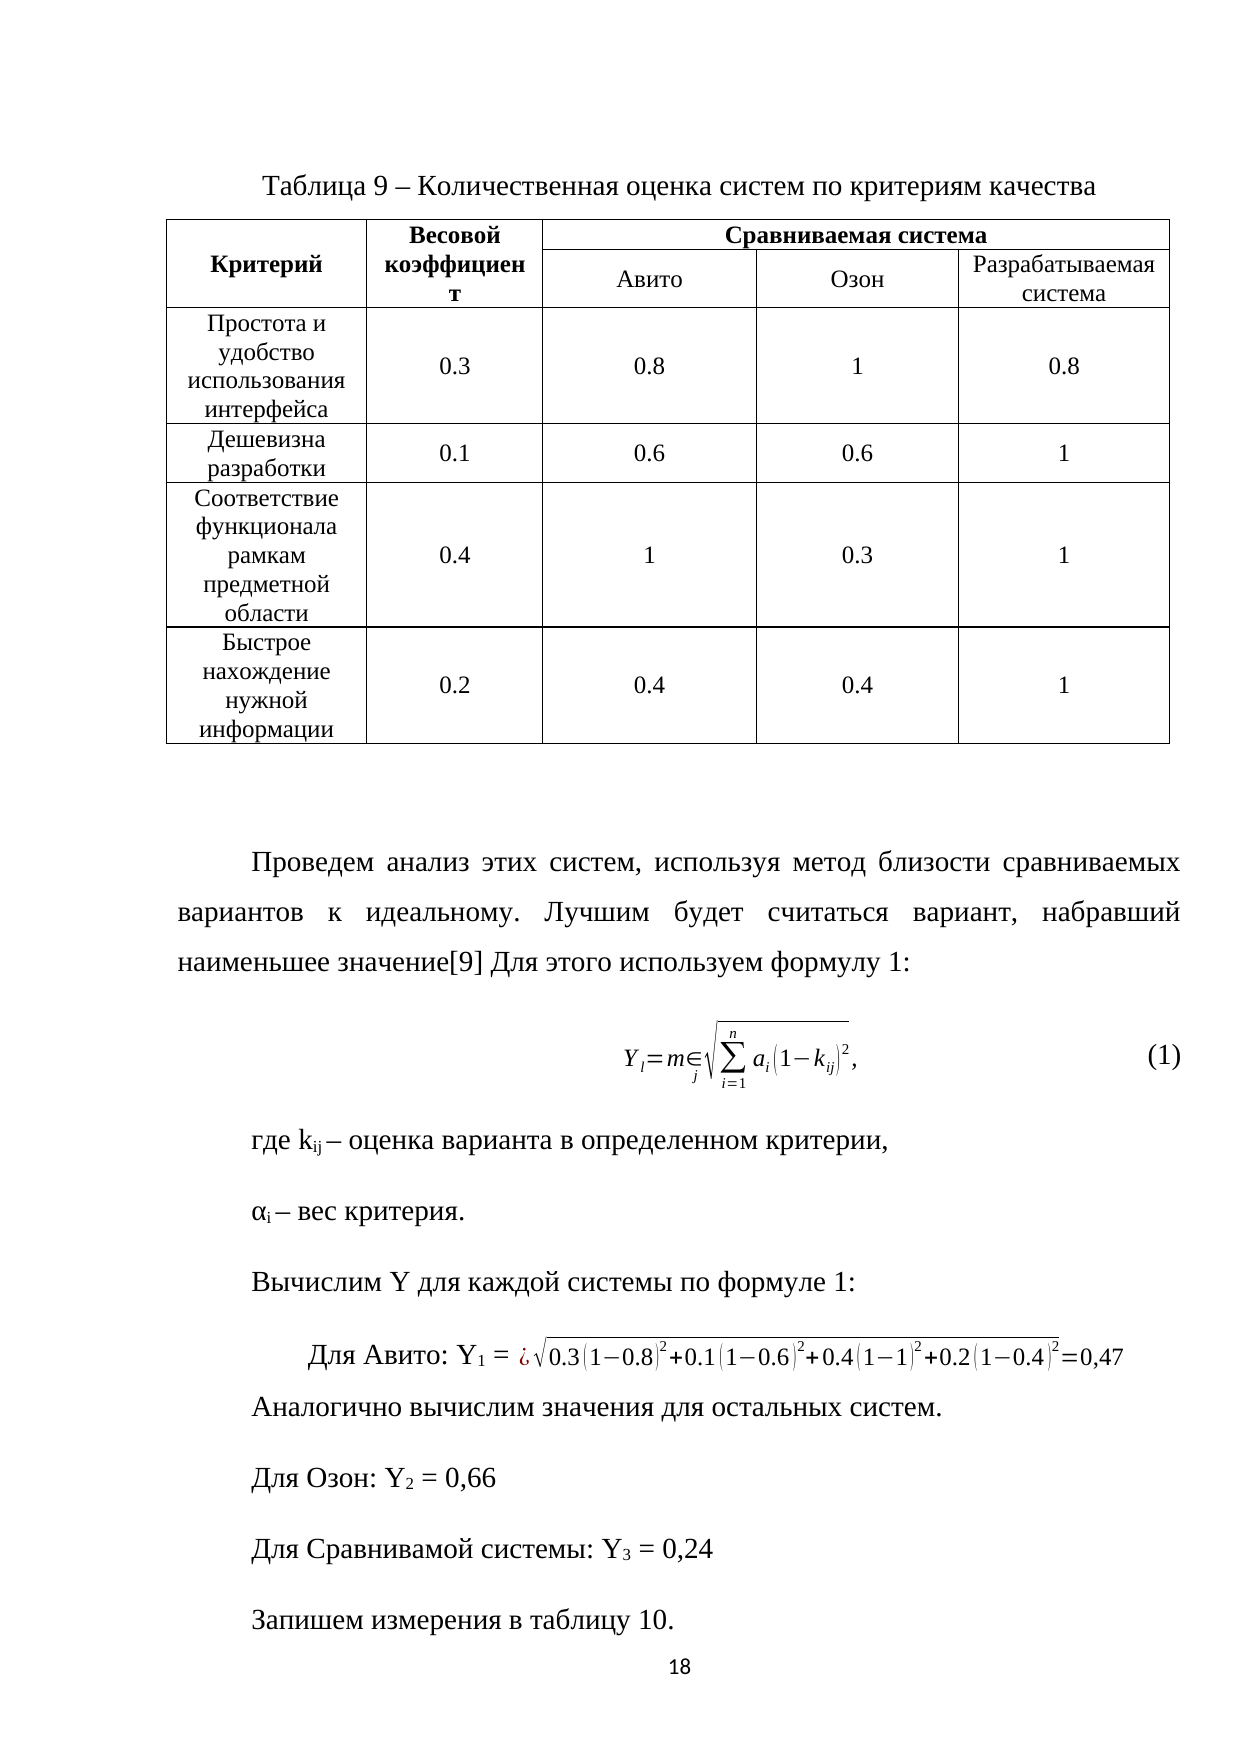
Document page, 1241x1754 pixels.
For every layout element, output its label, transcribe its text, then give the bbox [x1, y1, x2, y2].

table_cell Соответствие функционала рамкам предметной области [167, 483, 366, 626]
text Для Озон: Y2 = 0,66 [177, 1460, 1181, 1493]
table_cell 0.3 [757, 483, 958, 626]
table_cell 0.8 [543, 308, 756, 423]
text (1) [177, 1020, 1181, 1092]
table_header Сравниваемая система [543, 220, 1169, 248]
text Для Авито: Y1 = [177, 1336, 1181, 1372]
table_cell Озон [757, 250, 958, 307]
table_cell 1 [959, 424, 1169, 482]
table_cell 0.1 [367, 424, 542, 482]
table_cell 0.2 [367, 628, 542, 742]
text αi – вес критерия. [177, 1193, 1181, 1227]
table_cell 0.4 [367, 483, 542, 626]
table_cell 1 [757, 308, 958, 423]
table_header Критерий [167, 220, 366, 307]
table_cell 0.6 [757, 424, 958, 482]
table_cell 0.4 [543, 628, 756, 742]
table_cell Разрабатываемая система [959, 250, 1169, 307]
text Таблица 9 – Количественная оценка систем по критериям качества [177, 168, 1181, 202]
table_cell 0.3 [367, 308, 542, 423]
table_cell 1 [543, 483, 756, 626]
text Запишем измерения в таблицу 10. [177, 1602, 1181, 1636]
table_cell Авито [543, 250, 756, 307]
table_cell 0.4 [757, 628, 958, 742]
table_cell Дешевизна разработки [167, 424, 366, 482]
table_cell 0.6 [543, 424, 756, 482]
table_cell Простота и удобство использования интерфейса [167, 308, 366, 423]
table_cell 1 [959, 483, 1169, 626]
text Вычислим Y для каждой системы по формуле 1: [177, 1264, 1181, 1298]
text Аналогично вычислим значения для остальных систем. [177, 1389, 1181, 1422]
table_cell 0.8 [959, 308, 1169, 423]
table_header Весовой коэффициент [367, 220, 542, 307]
text где kij – оценка варианта в определенном критерии, [177, 1122, 1181, 1156]
text Для Сравнивамой системы: Y3 = 0,24 [177, 1531, 1181, 1564]
table_cell Быстрое нахождение нужной информации [167, 628, 366, 742]
table_cell 1 [959, 628, 1169, 742]
text Проведем анализ этих систем, используя метод близости сравниваемых вариантов к идеальному. Лучшим будет считаться вариант, набравший наименьшее значение[9] Для этого используем формулу 1: [177, 844, 1181, 978]
